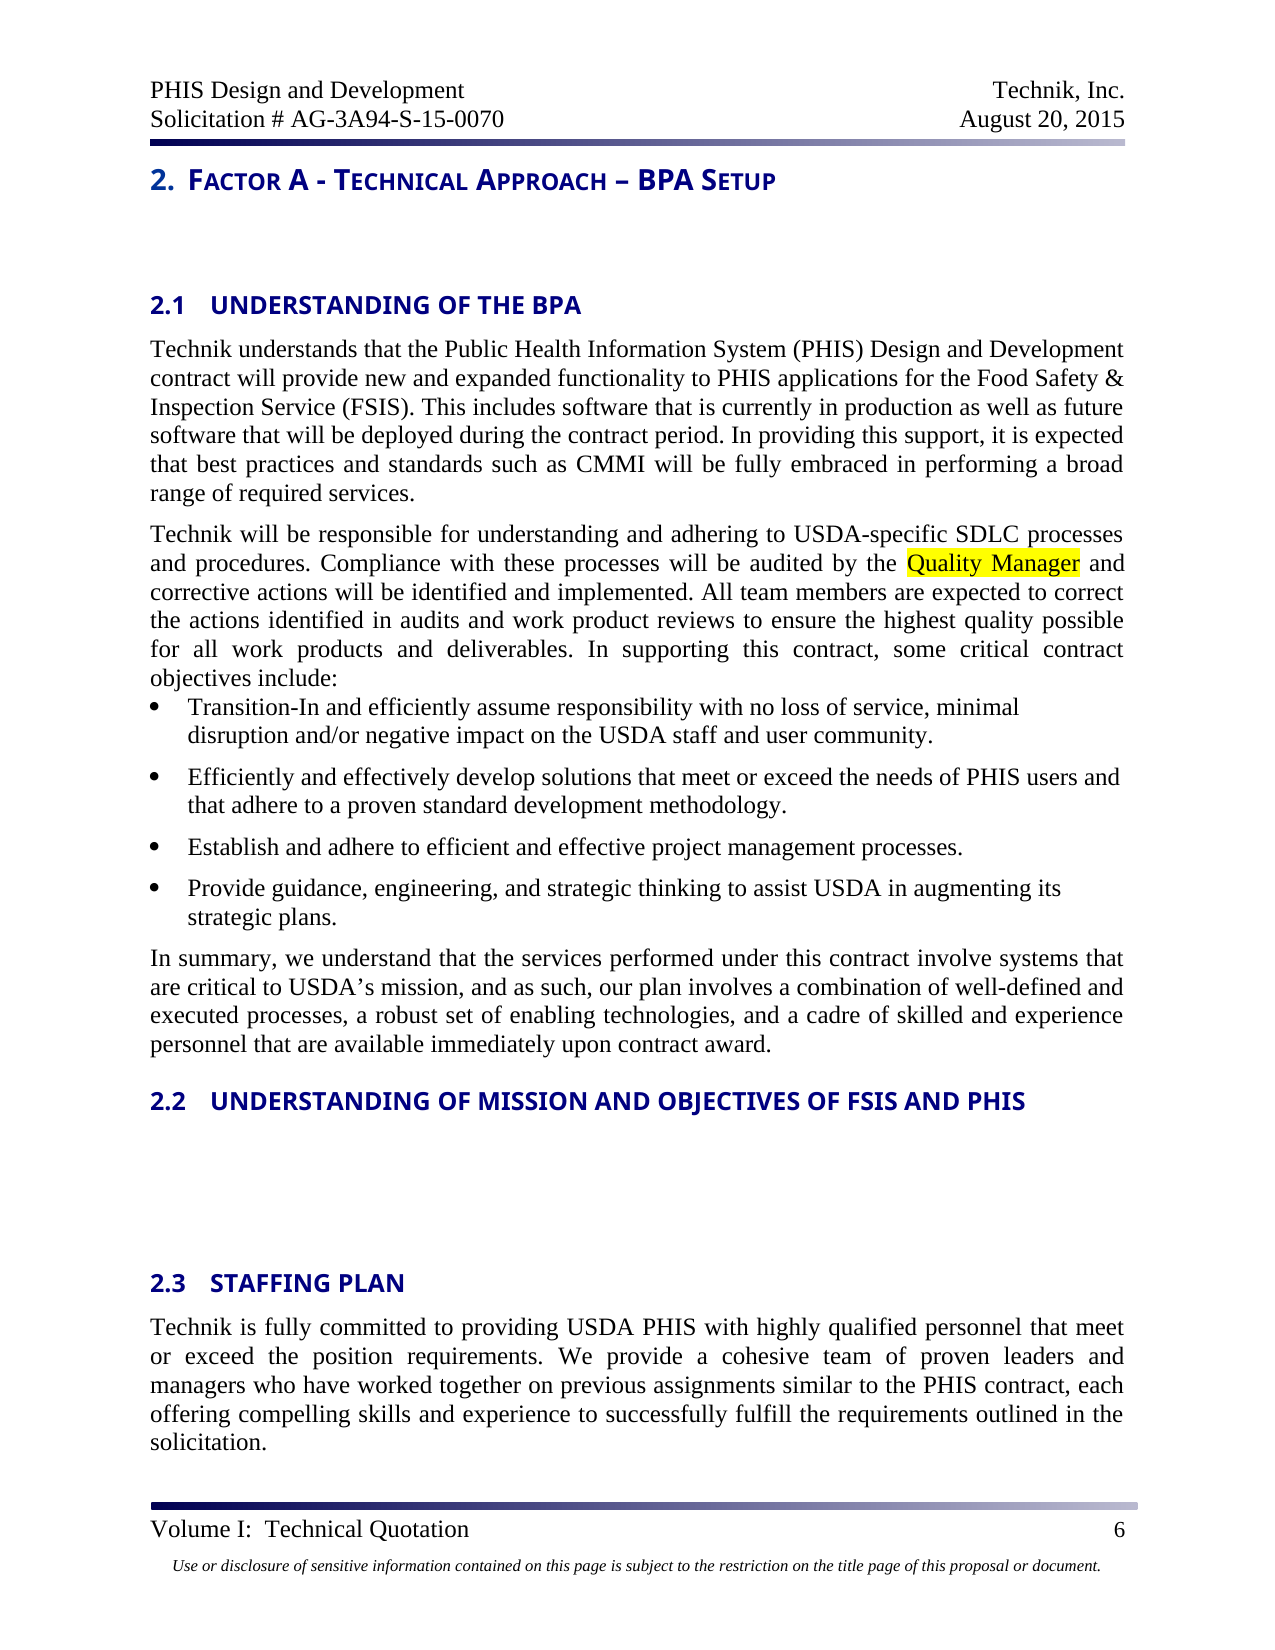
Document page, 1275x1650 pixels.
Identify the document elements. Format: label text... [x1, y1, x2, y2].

text In summary, we understand that the services performed under this contract involve systems that are critical to USDA’s mission, and as such, our plan involves a combination of well-defined and executed processes, a robust set of enabling technologies, and a cadre of skilled and experience personnel that are available immediately upon contract award. [150, 943, 1125, 1058]
subtitle Understanding of the BPA [150, 288, 1125, 322]
list Efficiently and effectively develop solutions that meet or exceed the needs of PHIS users and that adhere to a proven standard development methodology. [150, 762, 1125, 819]
subtitle Factor A - Technical Approach – BPA Setup [150, 159, 1125, 199]
list Transition-In and efficiently assume responsibility with no loss of service, minimal disruption and/or negative impact on the USDA staff and user community. [150, 692, 1125, 749]
text Technik is fully committed to providing USDA PHIS with highly qualified personnel that meet or exceed the position requirements. We provide a cohesive team of proven leaders and managers who have worked together on previous assignments similar to the PHIS contract, each offering compelling skills and experience to successfully fulfill the requirements outlined in the solicitation. [150, 1312, 1125, 1456]
subtitle Understanding of Mission and Objectives of FSIS and PHIS [150, 1083, 1125, 1117]
text Technik understands that the Public Health Information System (PHIS) Design and Development contract will provide new and expanded functionality to PHIS applications for the Food Safety & Inspection Service (FSIS). This includes software that is currently in production as well as future software that will be deployed during the contract period. In providing this support, it is expected that best practices and standards such as CMMI will be fully embraced in performing a broad range of required services. [150, 334, 1125, 507]
text Technik will be responsible for understanding and adhering to USDA-specific SDLC processes and procedures. Compliance with these processes will be audited by the Quality Manager and corrective actions will be identified and implemented. All team members are expected to correct the actions identified in audits and work product reviews to ensure the highest quality possible for all work products and deliverables. In supporting this contract, some critical contract objectives include: [150, 519, 1125, 692]
list Establish and adhere to efficient and effective project management processes. [150, 832, 1125, 861]
list Provide guidance, engineering, and strategic thinking to assist USDA in augmenting its strategic plans. [150, 873, 1125, 931]
subtitle Staffing Plan [150, 1266, 1125, 1300]
